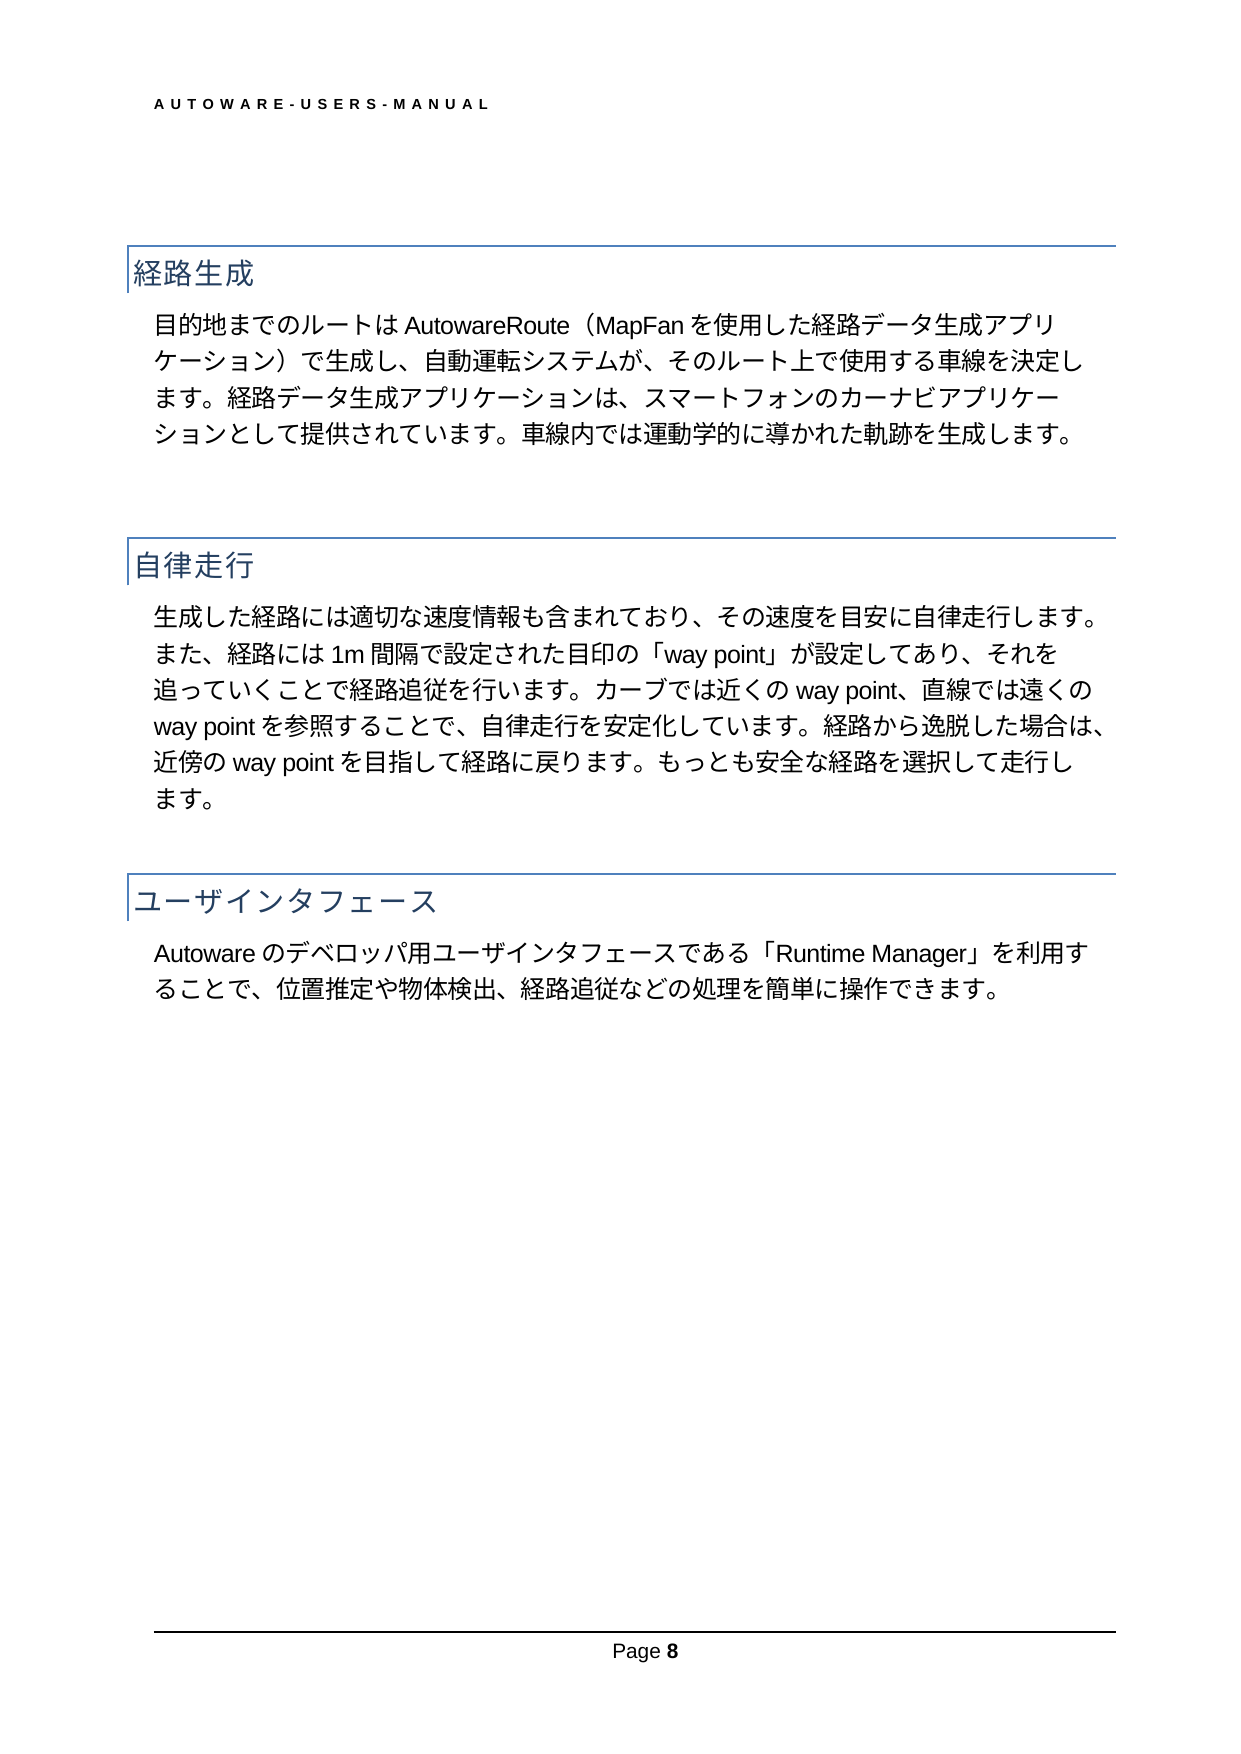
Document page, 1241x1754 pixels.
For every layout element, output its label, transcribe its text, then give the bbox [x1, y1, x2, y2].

text 生成した経路には適切な速度情報も含まれており、その速度を目安に自律走行します。 [154, 598, 1095, 634]
subtitle 経路生成 [129, 247, 1116, 293]
text 目的地までのルートはAutowareRoute（MapFanを使用した経路データ生成アプリケーション）で生成し、自動運転システムが、そのルート上で使用する車線を決定します。経路データ生成アプリケーションは、スマートフォンのカーナビアプリケーションとして提供されています。車線内では運動学的に導かれた軌跡を生成します。 [154, 306, 1095, 451]
text Autowareのデベロッパ用ユーザインタフェースである「Runtime Manager」を利用することで、位置推定や物体検出、経路追従などの処理を簡単に操作できます。 [154, 934, 1095, 1006]
text また、経路には1m間隔で設定された目印の「way point」が設定してあり、それを追っていくことで経路追従を行います。カーブでは近くのway point、直線では遠くのway pointを参照することで、自律走行を安定化しています。経路から逸脱した場合は、近傍のway pointを目指して経路に戻ります。もっとも安全な経路を選択して走行します。 [154, 634, 1095, 815]
subtitle ユーザインタフェース [129, 875, 1116, 921]
subtitle 自律走行 [129, 539, 1116, 585]
